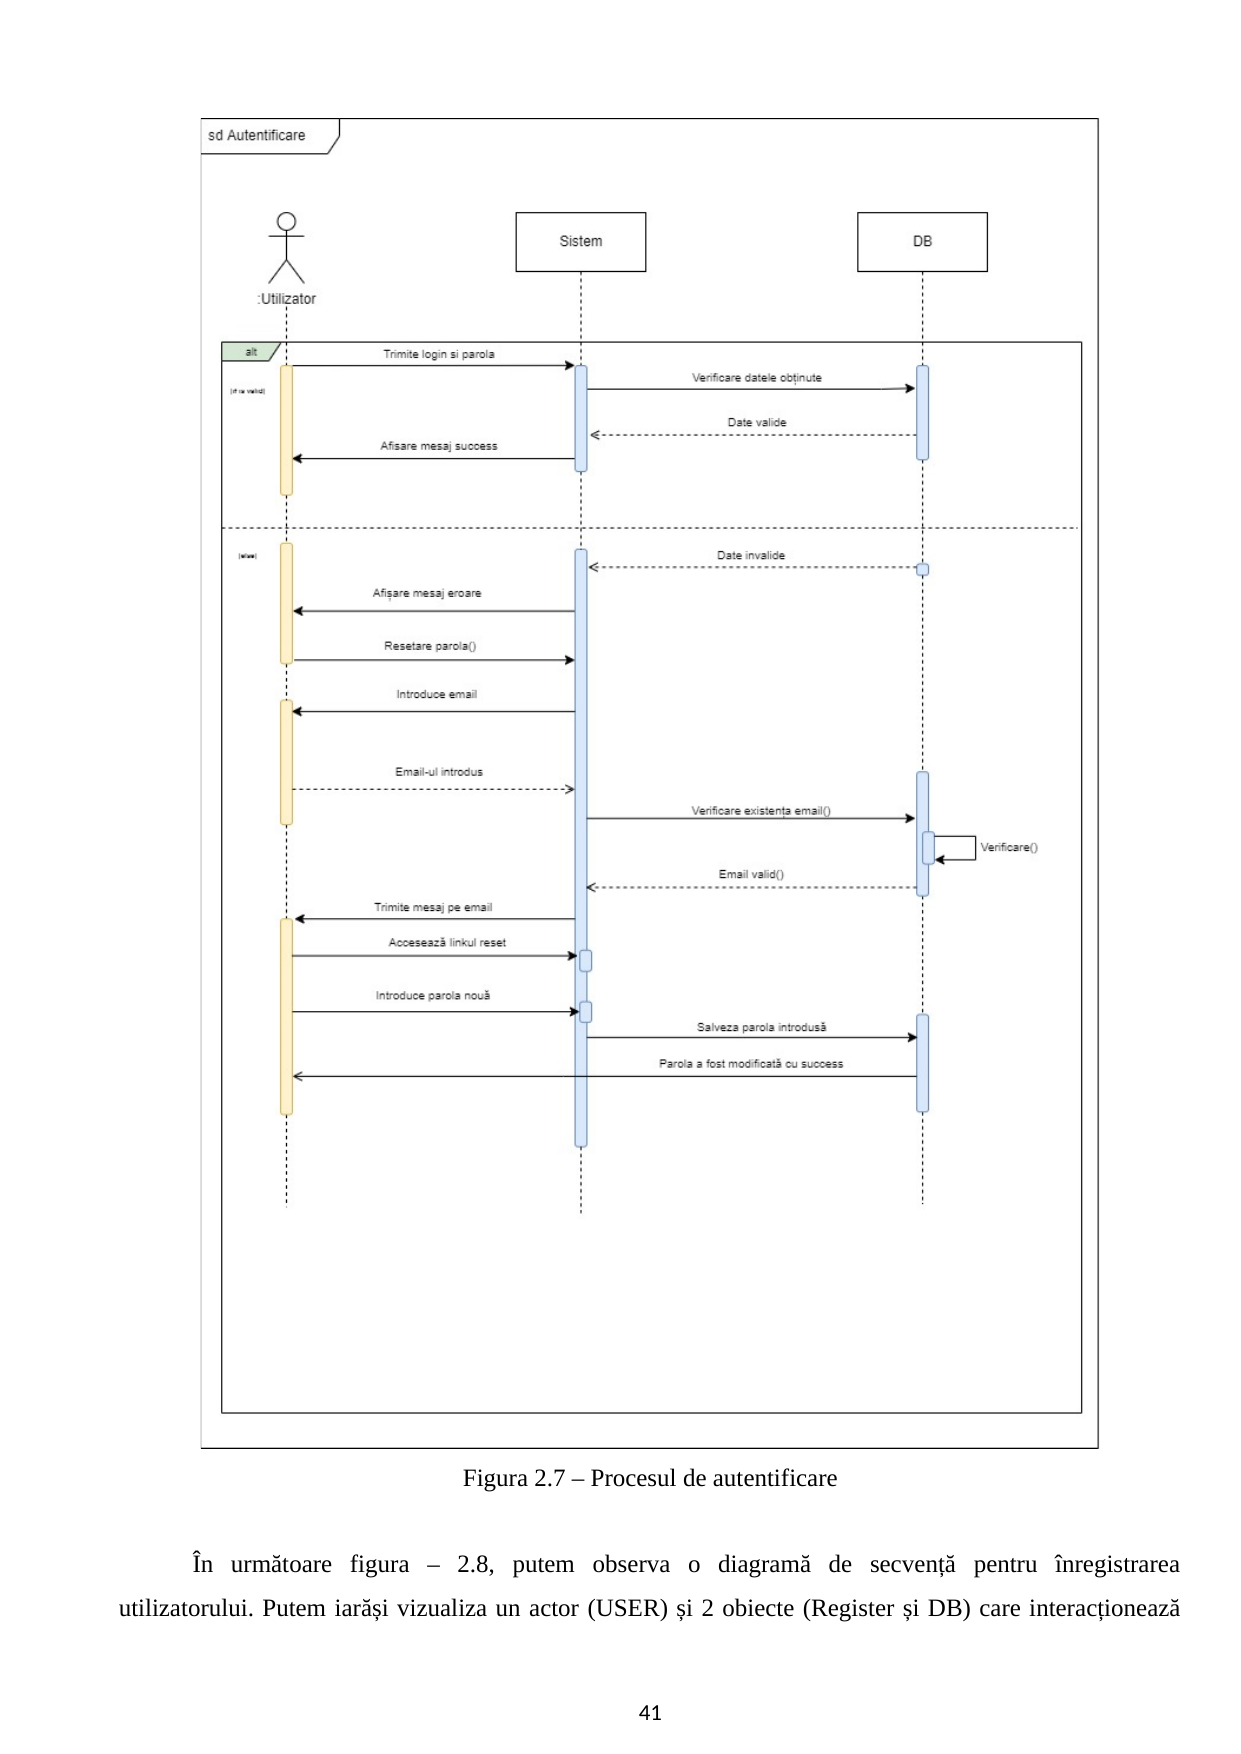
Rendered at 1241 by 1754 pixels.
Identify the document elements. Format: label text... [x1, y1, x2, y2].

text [118, 1549, 1182, 1621]
text Figura 2.7 – Procesul de autentificare [118, 1463, 1182, 1492]
picture [200, 118, 1100, 1449]
